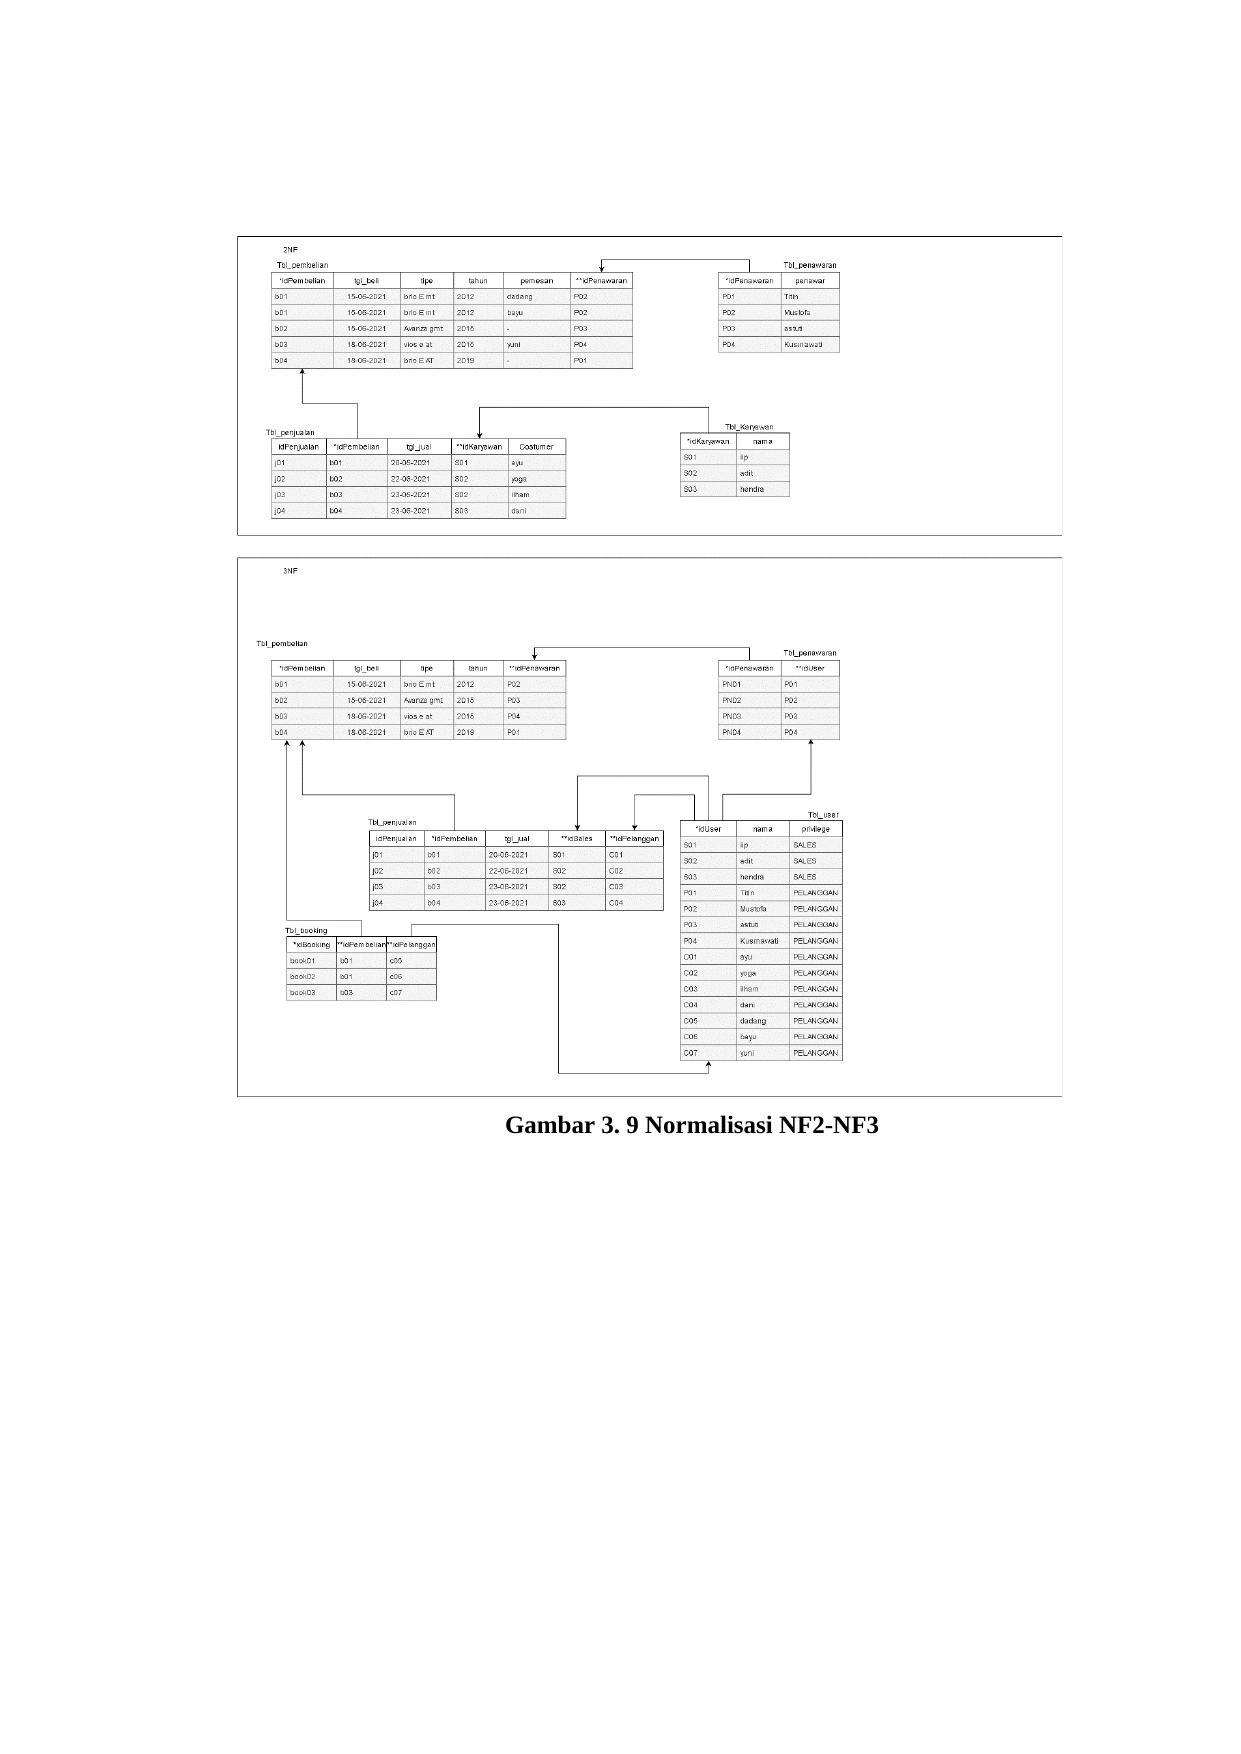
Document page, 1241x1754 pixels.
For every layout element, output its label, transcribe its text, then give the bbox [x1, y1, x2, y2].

picture [237, 236, 1063, 1097]
text Gambar 3. 9 Normalisasi NF2-NF3 [321, 1110, 1063, 1139]
